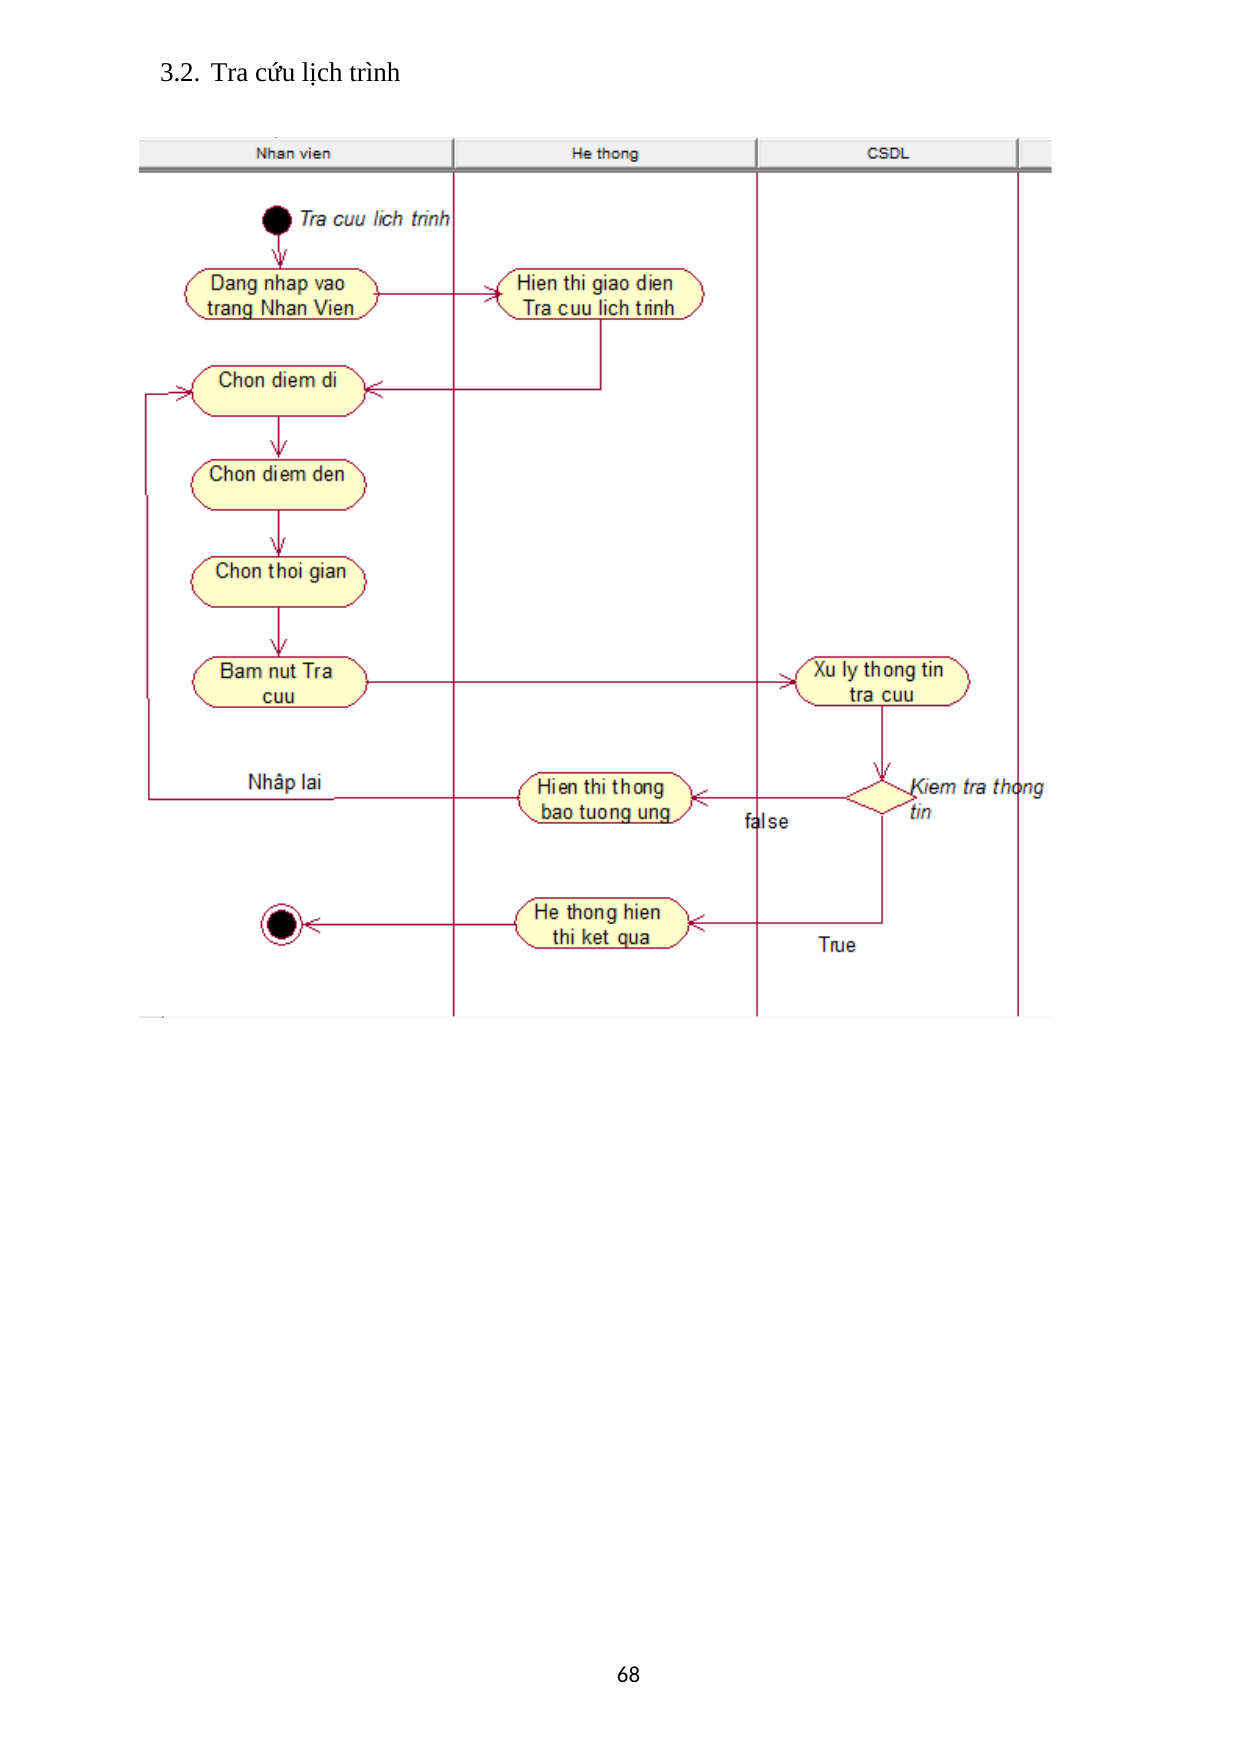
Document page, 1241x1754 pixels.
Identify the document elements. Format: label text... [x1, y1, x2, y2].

picture [139, 137, 1052, 1018]
list Tra cứu lịch trình [160, 56, 1134, 87]
